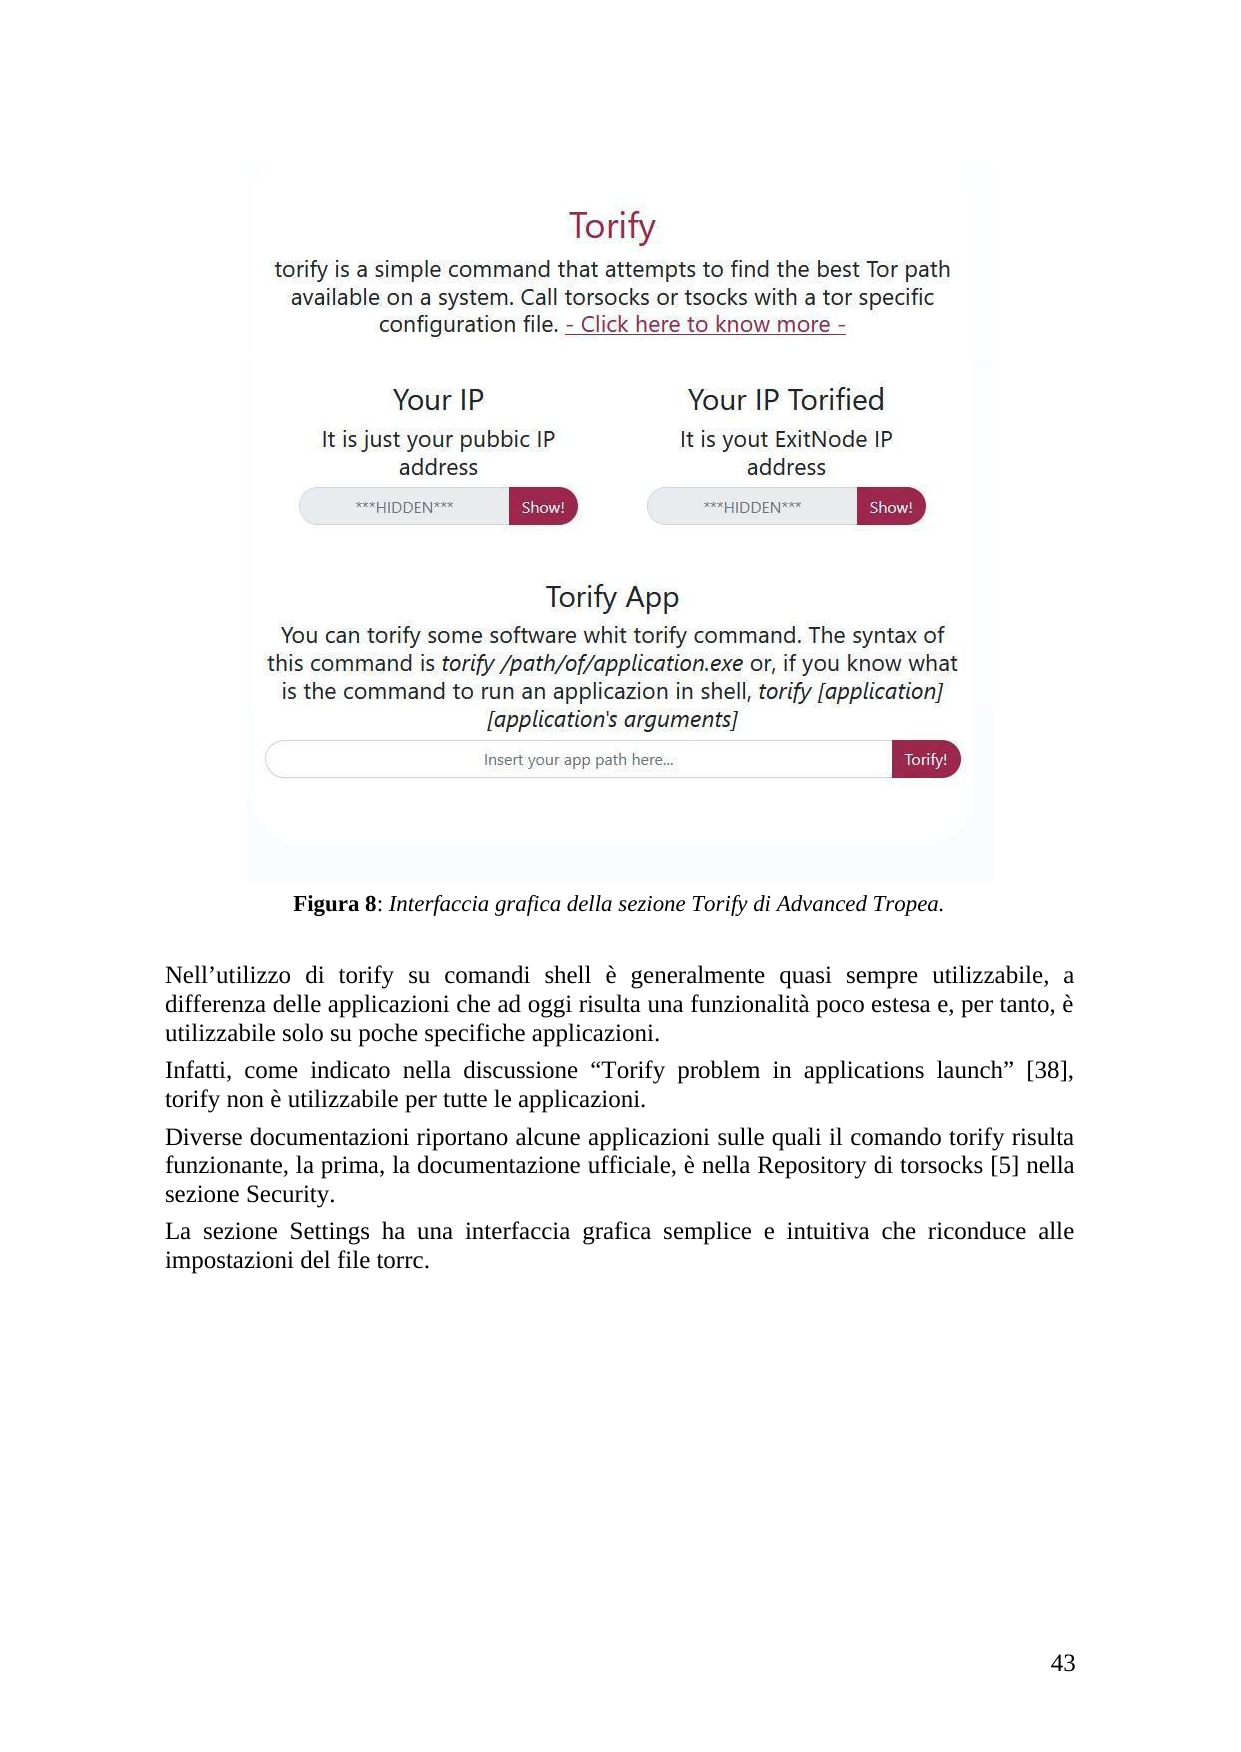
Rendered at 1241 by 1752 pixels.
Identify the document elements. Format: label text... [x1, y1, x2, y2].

text La sezione Settings ha una interfaccia grafica semplice e intuitiva che riconduce alle impostazioni del file torrc. [165, 1216, 1075, 1274]
text Infatti, come indicato nella discussione “Torify problem in applications launch” [38], torify non è utilizzabile per tutte le applicazioni. [165, 1055, 1075, 1113]
text Diverse documentazioni riportano alcune applicazioni sulle quali il comando torify risulta funzionante, la prima, la documentazione ufficiale, è nella Repository di torsocks [5] nella sezione Security. [165, 1122, 1075, 1208]
text Figura 8: Interfaccia grafica della sezione Torify di Advanced Tropea. [165, 891, 1075, 917]
text Nell’utilizzo di torify su comandi shell è generalmente quasi sempre utilizzabile, a differenza delle applicazioni che ad oggi risulta una funzionalità poco estesa e, per tanto, è utilizzabile solo su poche specifiche applicazioni. [165, 961, 1075, 1047]
picture [246, 164, 994, 882]
